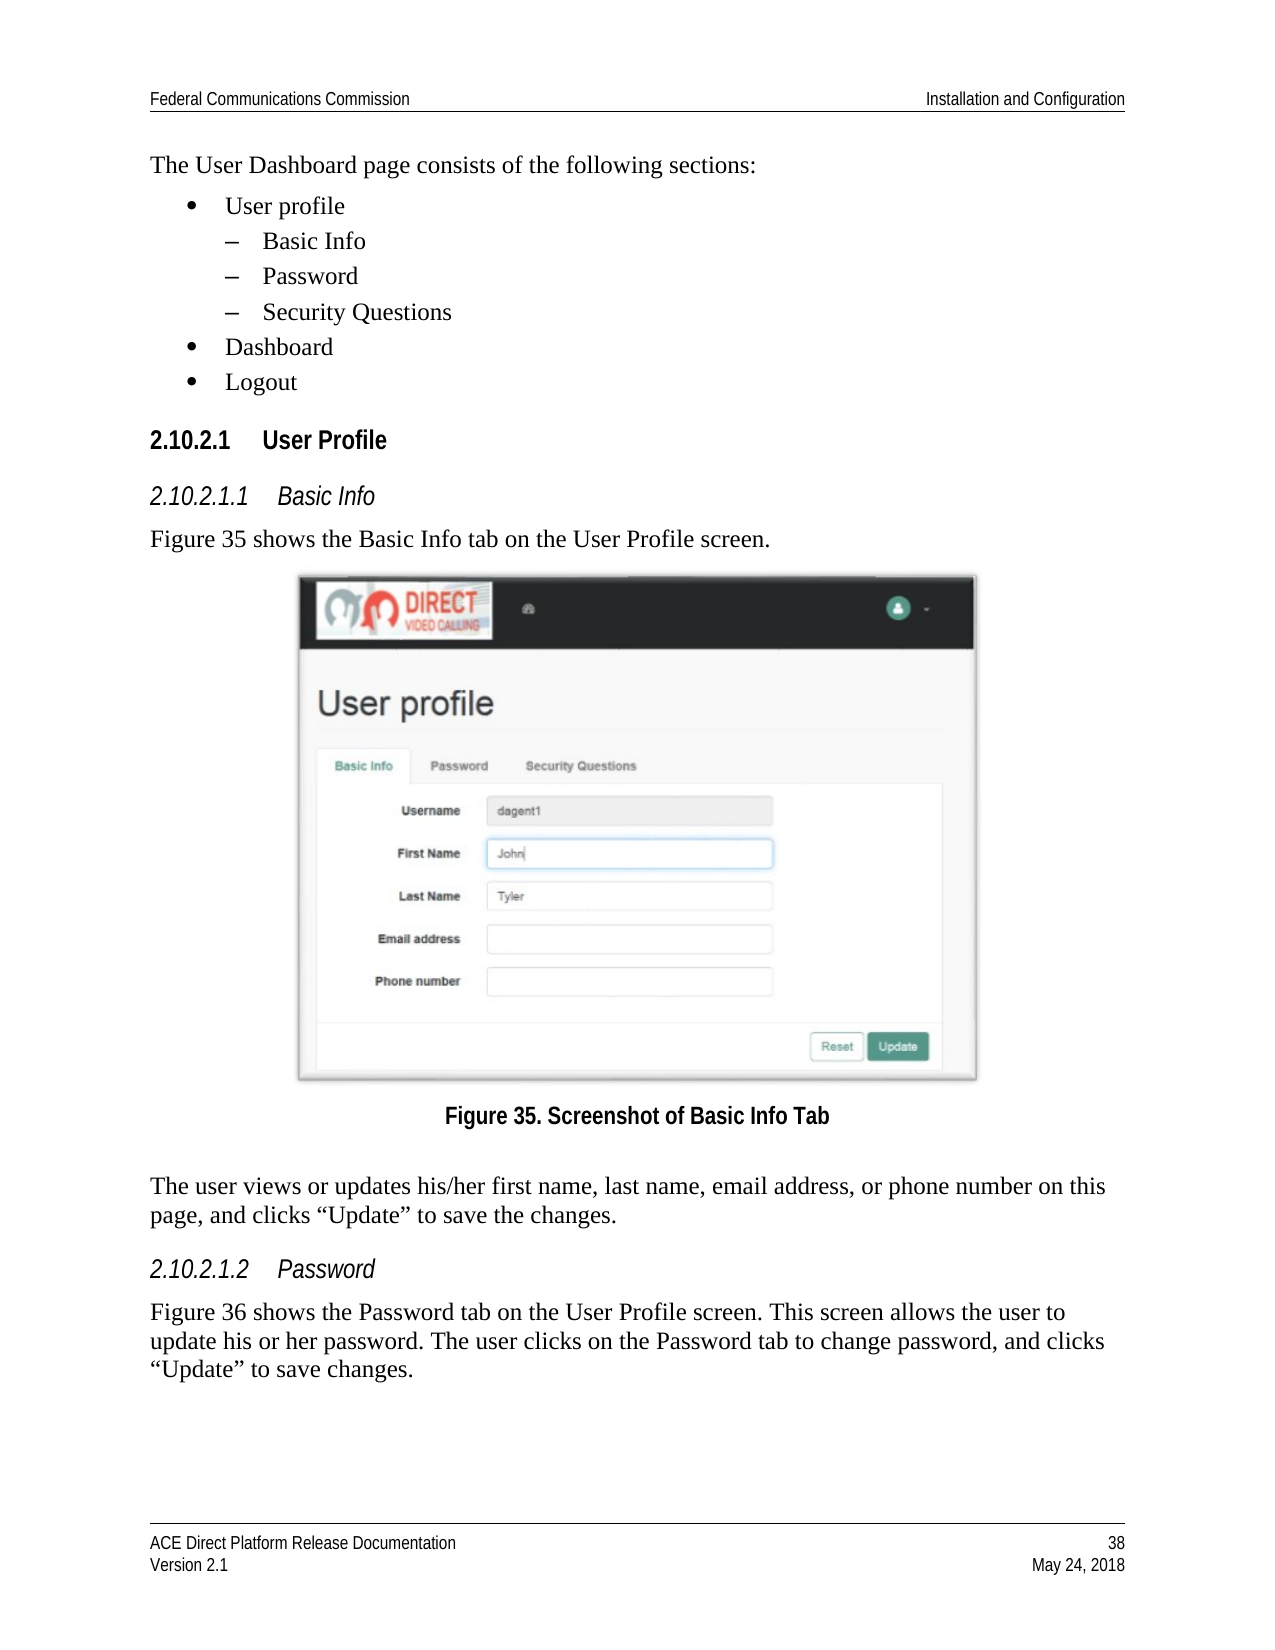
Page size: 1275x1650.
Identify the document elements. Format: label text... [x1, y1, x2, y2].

list Basic Info [225, 226, 1125, 255]
text The User Dashboard page consists of the following sections: [150, 150, 1125, 179]
text Figure 35 shows the Basic Info tab on the User Profile screen. [150, 524, 1125, 553]
subtitle User Profile [150, 424, 1125, 456]
list Security Questions [225, 296, 1125, 325]
list Password [225, 261, 1125, 290]
text The user views or updates his/her first name, last name, email address, or phone number on this page, and clicks “Update” to save the changes. [150, 1171, 1125, 1228]
subtitle Password [150, 1253, 1125, 1284]
list User profile [187, 191, 1125, 220]
subtitle Basic Info [150, 481, 1125, 512]
list Logout [187, 367, 1125, 395]
list Dashboard [187, 332, 1125, 360]
picture [288, 565, 987, 1091]
